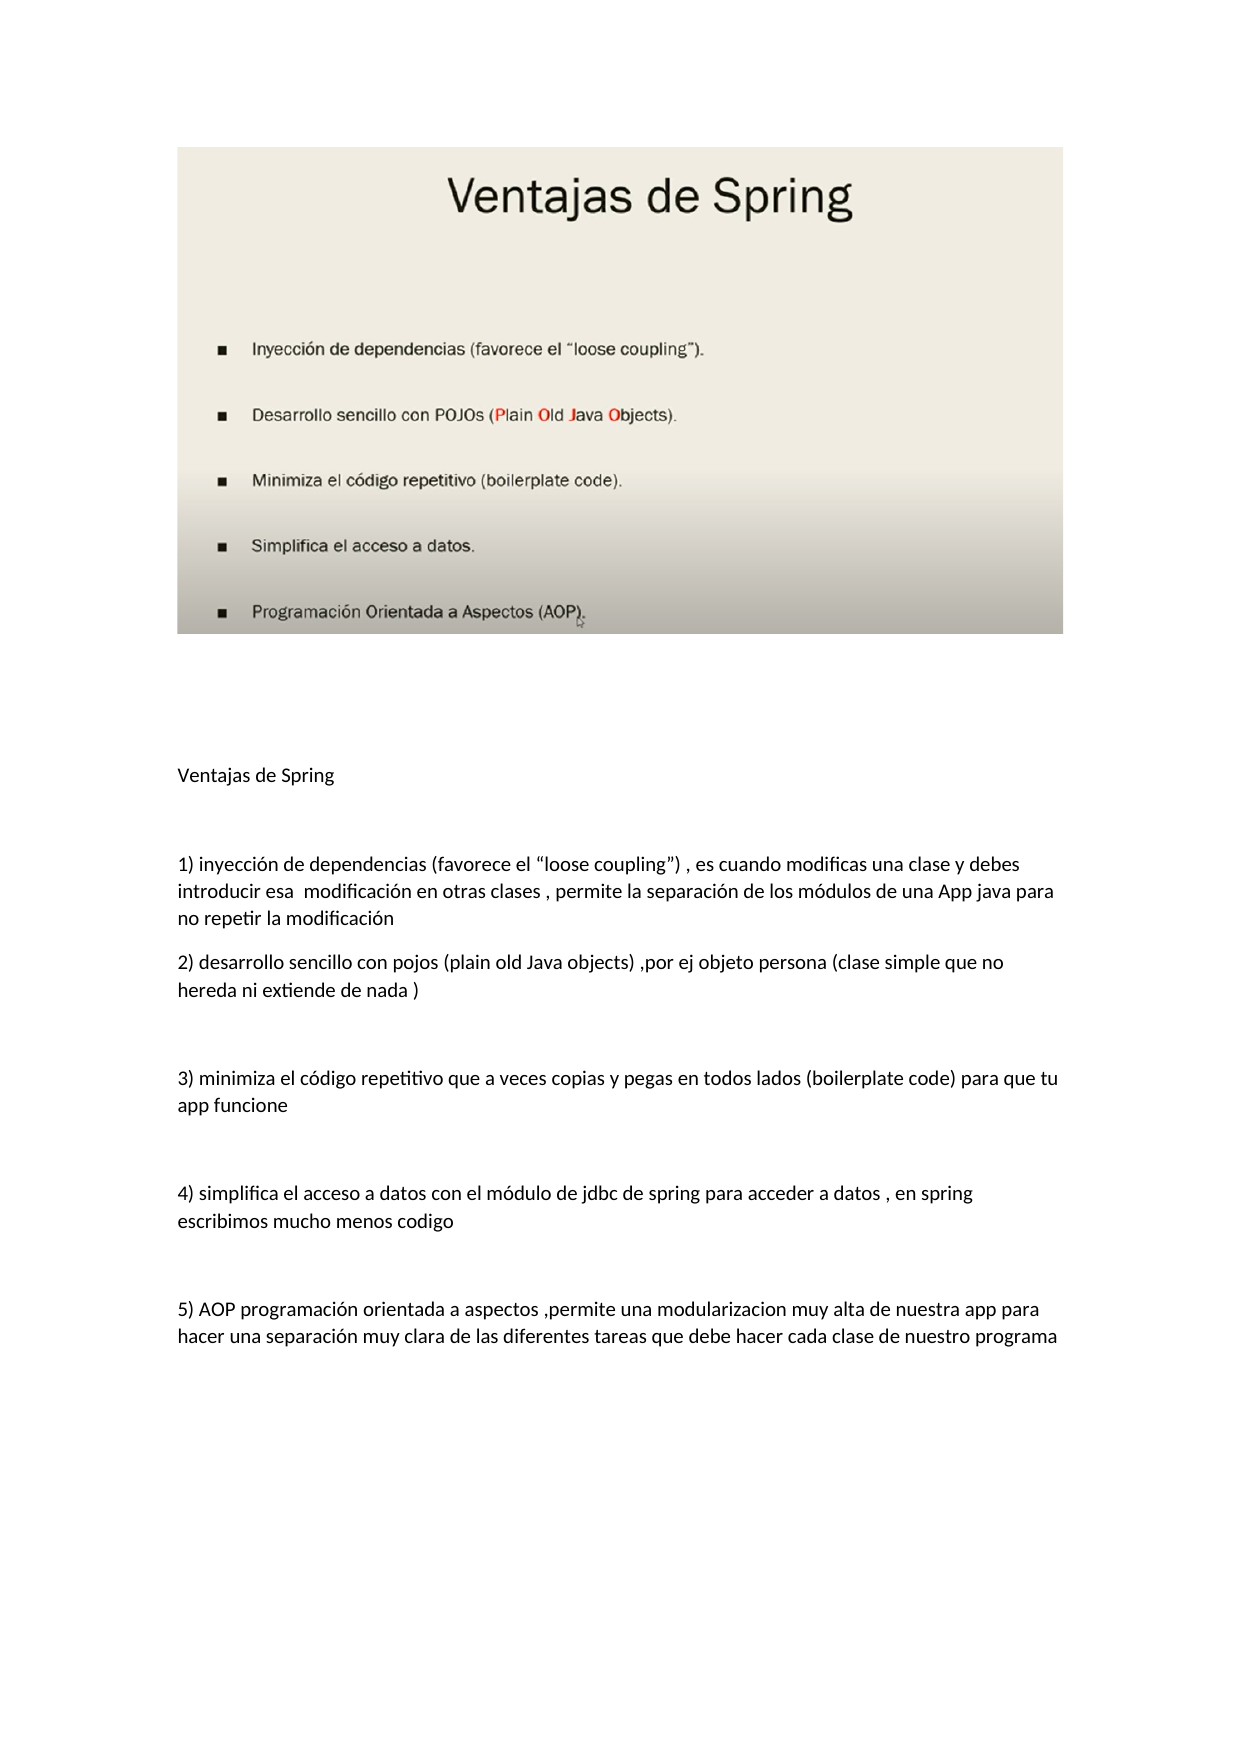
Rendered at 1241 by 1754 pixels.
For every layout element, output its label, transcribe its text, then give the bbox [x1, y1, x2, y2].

text 2) desarrollo sencillo con pojos (plain old Java objects) ,por ej objeto persona (clase simple que no hereda ni extiende de nada ) [177, 949, 1063, 1002]
text Ventajas de Spring [177, 763, 1063, 788]
text 4) simplifica el acceso a datos con el módulo de jdbc de spring para acceder a datos , en spring escribimos mucho menos codigo [177, 1181, 1063, 1233]
text 1) inyección de dependencias (favorece el “loose coupling”) , es cuando modificas una clase y debes introducir esa modificación en otras clases , permite la separación de los módulos de una App java para no repetir la modificación [177, 851, 1063, 931]
picture [177, 147, 1064, 634]
text 5) AOP programación orientada a aspectos ,permite una modularizacion muy alta de nuestra app para hacer una separación muy clara de las diferentes tareas que debe hacer cada clase de nuestro programa [177, 1296, 1063, 1349]
text 3) minimiza el código repetitivo que a veces copias y pegas en todos lados (boilerplate code) para que tu app funcione [177, 1065, 1063, 1118]
